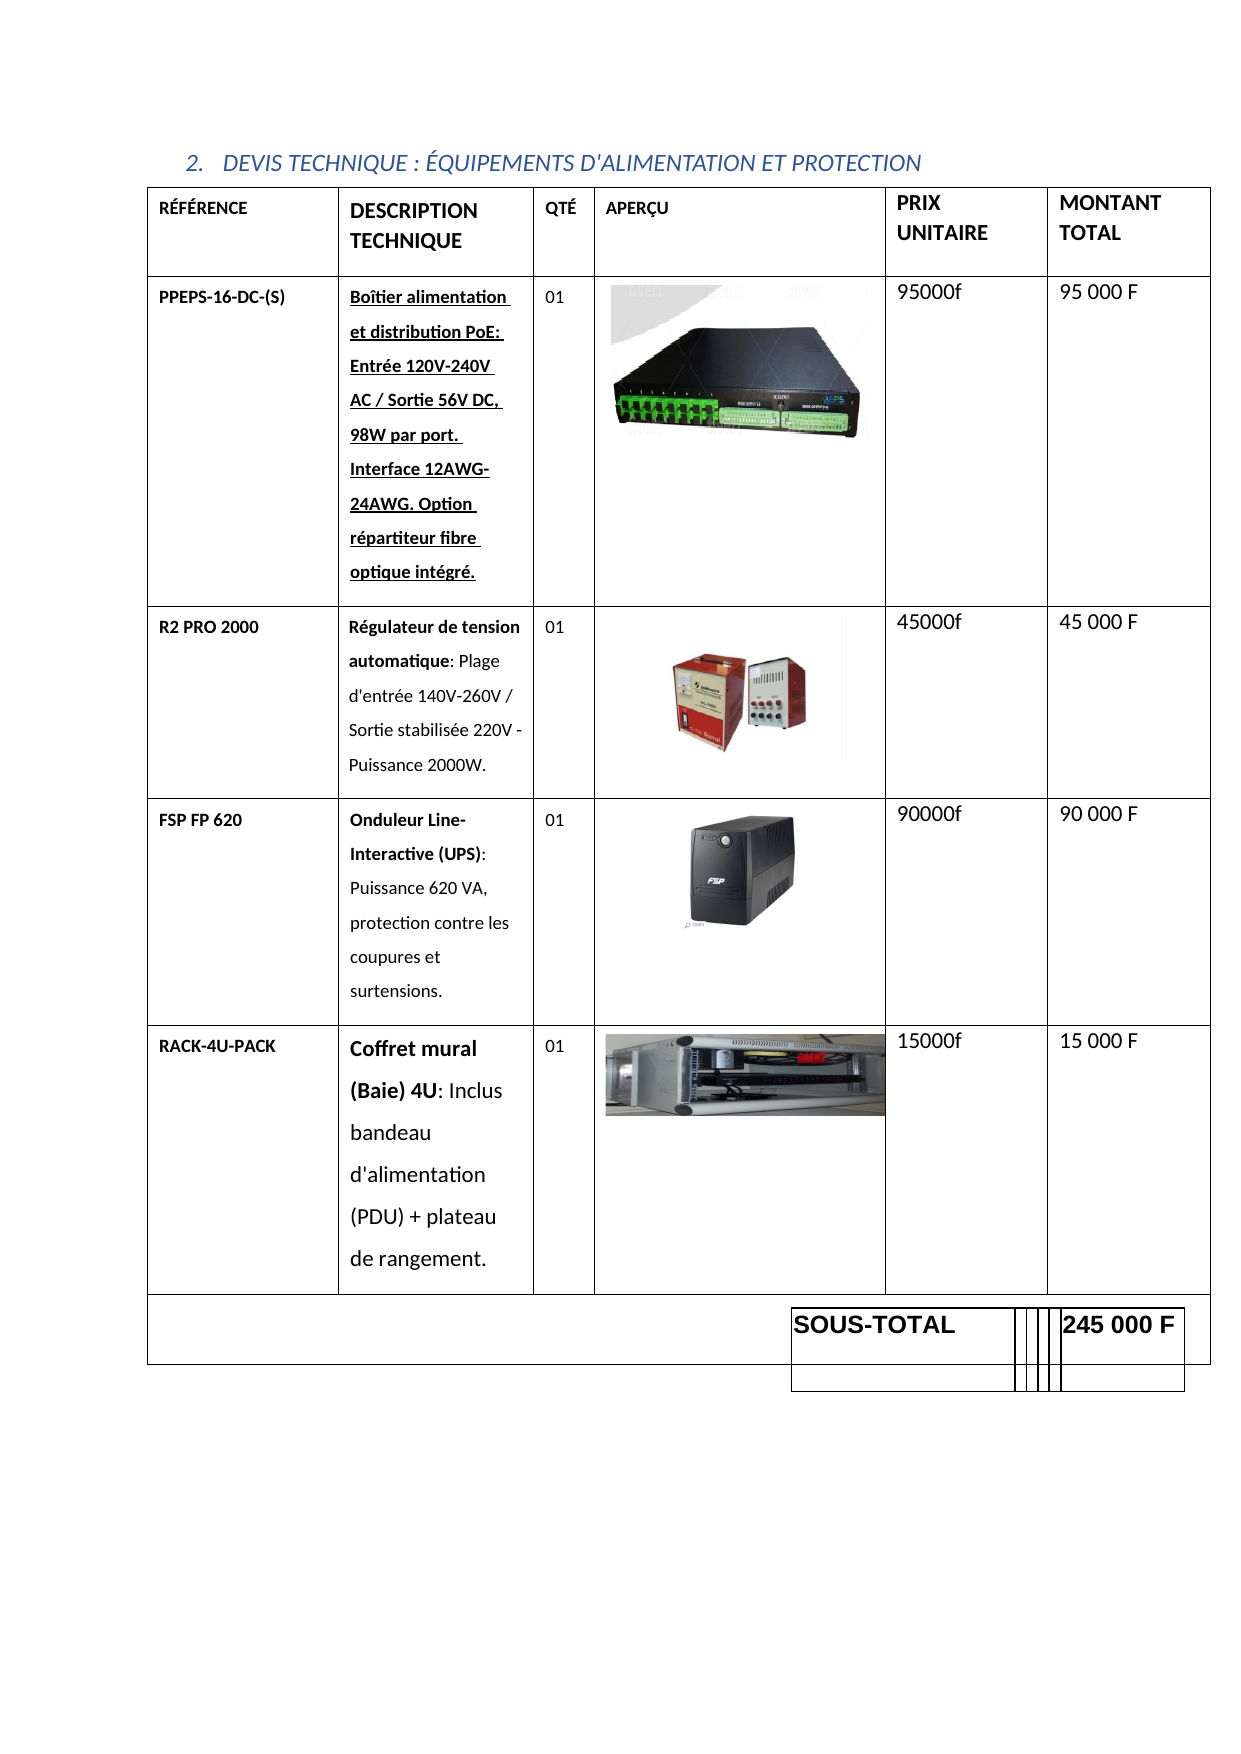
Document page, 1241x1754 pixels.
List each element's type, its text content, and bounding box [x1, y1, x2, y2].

table_cell Boîtier alimentation et distribution PoE: Entrée 120V-240V AC / Sortie 56V DC, 98W par port. Interface 12AWG-24AWG. Option répartiteur fibre optique intégré. [339, 277, 533, 606]
table_cell [595, 277, 885, 606]
table_cell 90000f [886, 799, 1047, 1025]
table_cell FSP FP 620 [148, 799, 338, 1025]
table_cell 95 000 F [1048, 277, 1210, 606]
table_cell PPEPS-16-DC-(S) [148, 277, 338, 606]
table_cell [595, 1026, 885, 1294]
table_cell [595, 799, 885, 1025]
table_cell 01 [534, 277, 594, 606]
table_header MONTANT TOTAL [1048, 188, 1210, 276]
table_cell [595, 607, 885, 798]
table_header QTÉ [534, 188, 594, 276]
picture [611, 285, 869, 445]
subtitle DEVIS TECHNIQUE : ÉQUIPEMENTS D'ALIMENTATION ET PROTECTION [185, 148, 1093, 178]
picture [634, 615, 846, 764]
table_cell 15 000 F [1048, 1026, 1210, 1294]
table_cell 01 [534, 1026, 594, 1294]
table_cell 95000f [886, 277, 1047, 606]
table_cell Onduleur Line-Interactive (UPS): Puissance 620 VA, protection contre les coupures et surtensions. [339, 799, 533, 1025]
table_cell [148, 1295, 1210, 1364]
picture [605, 1034, 886, 1116]
picture [679, 807, 800, 930]
table_header DESCRIPTION TECHNIQUE [339, 188, 533, 276]
table_cell 01 [534, 607, 594, 798]
table_header RÉFÉRENCE [148, 188, 338, 276]
table_header PRIX UNITAIRE [886, 188, 1047, 276]
table_cell 15000f [886, 1026, 1047, 1294]
table_cell R2 PRO 2000 [148, 607, 338, 798]
table_cell 45000f [886, 607, 1047, 798]
table_cell 90 000 F [1048, 799, 1210, 1025]
table_cell RACK-4U-PACK [148, 1026, 338, 1294]
table_cell Régulateur de tension automatique: Plage d'entrée 140V-260V / Sortie stabilisée 220V - Puissance 2000W. [339, 607, 533, 798]
table_header APERÇU [595, 188, 885, 276]
table_cell Coffret mural (Baie) 4U: Inclus bandeau d'alimentation (PDU) + plateau de rangement. [339, 1026, 533, 1294]
table_cell 01 [534, 799, 594, 1025]
table_cell 45 000 F [1048, 607, 1210, 798]
